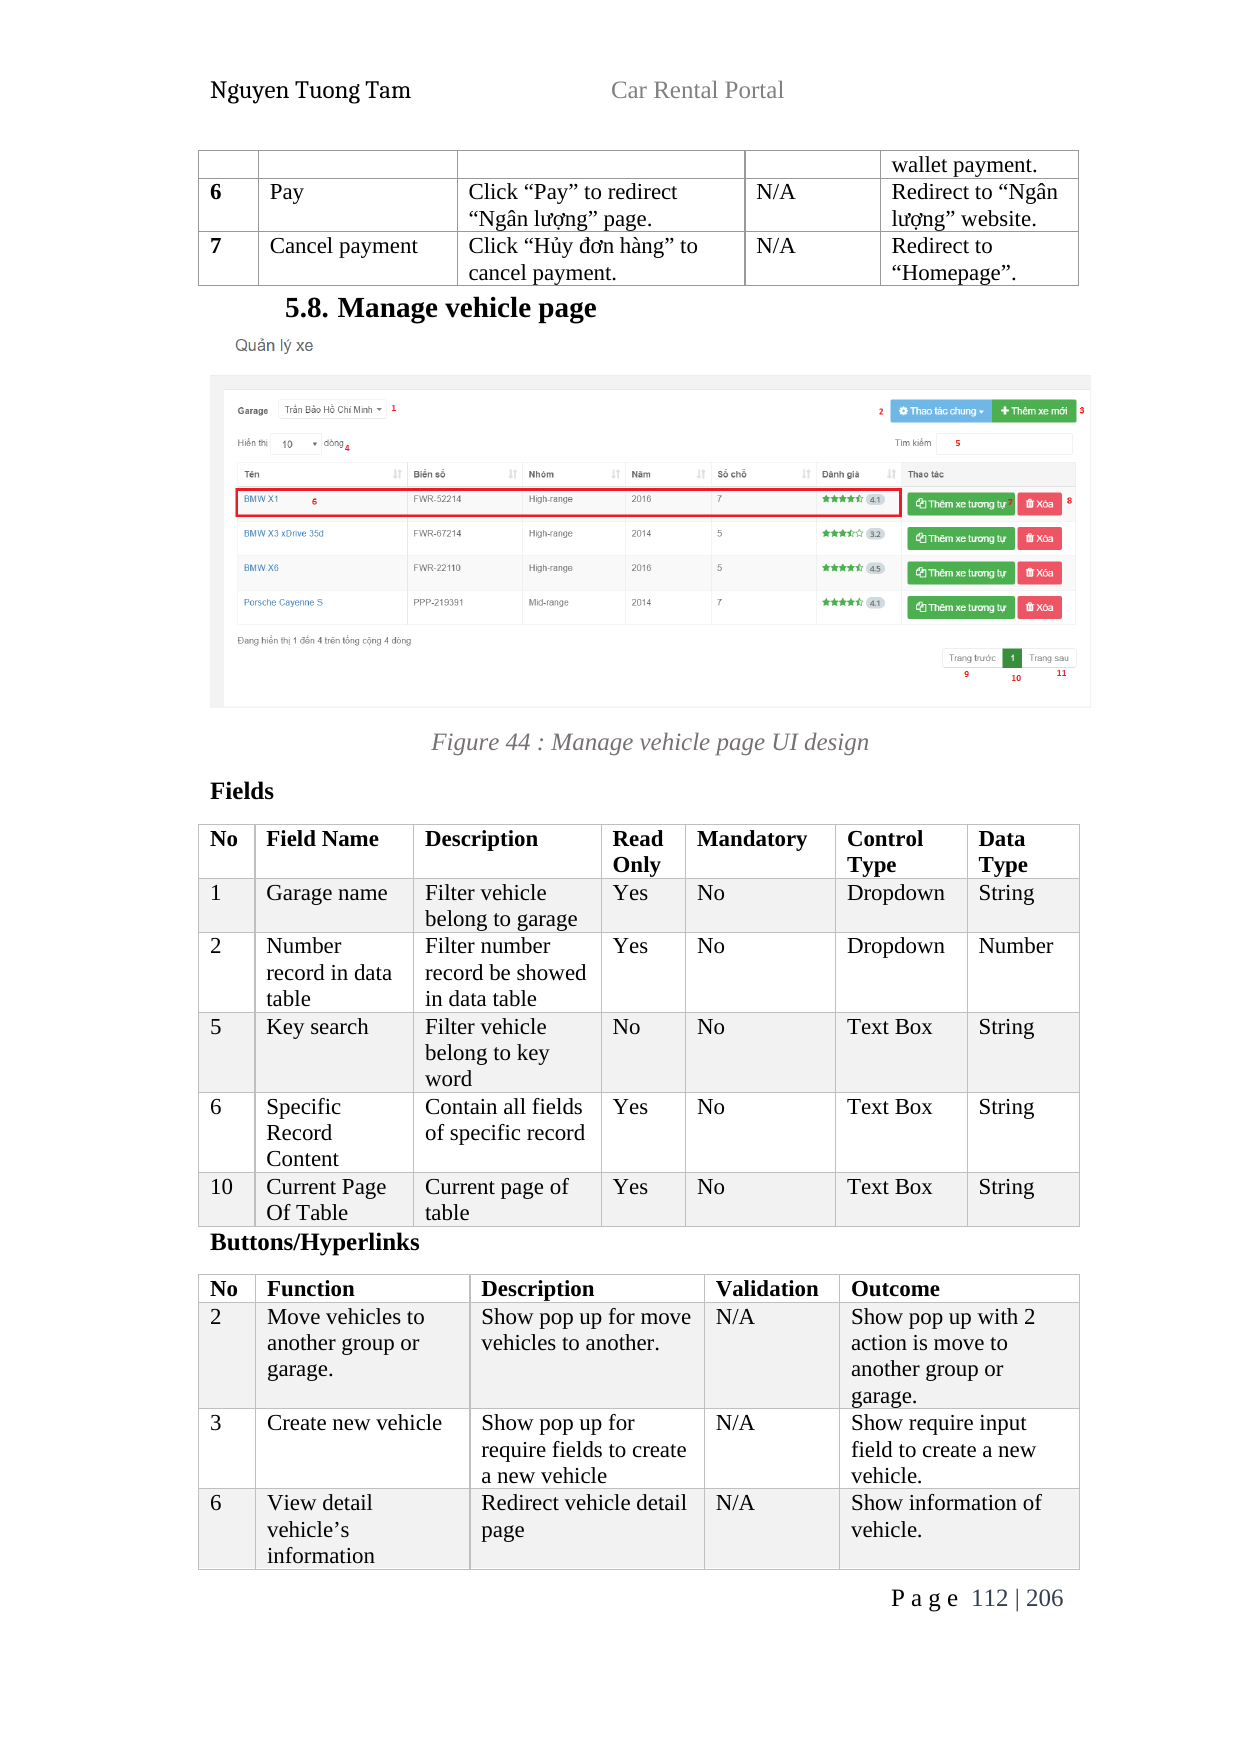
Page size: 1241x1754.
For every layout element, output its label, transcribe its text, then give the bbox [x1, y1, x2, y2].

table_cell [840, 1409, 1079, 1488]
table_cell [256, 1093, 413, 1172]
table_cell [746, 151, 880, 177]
text Buttons/Hyperlinks [210, 1227, 1090, 1255]
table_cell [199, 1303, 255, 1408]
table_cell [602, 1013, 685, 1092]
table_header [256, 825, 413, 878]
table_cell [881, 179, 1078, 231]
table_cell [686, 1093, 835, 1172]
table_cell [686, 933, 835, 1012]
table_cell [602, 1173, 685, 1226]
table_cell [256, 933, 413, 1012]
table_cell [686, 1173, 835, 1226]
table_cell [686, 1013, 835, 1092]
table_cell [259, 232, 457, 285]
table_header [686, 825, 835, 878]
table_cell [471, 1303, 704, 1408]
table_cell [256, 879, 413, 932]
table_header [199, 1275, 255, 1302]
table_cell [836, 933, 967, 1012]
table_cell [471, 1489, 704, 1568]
picture [210, 326, 1092, 708]
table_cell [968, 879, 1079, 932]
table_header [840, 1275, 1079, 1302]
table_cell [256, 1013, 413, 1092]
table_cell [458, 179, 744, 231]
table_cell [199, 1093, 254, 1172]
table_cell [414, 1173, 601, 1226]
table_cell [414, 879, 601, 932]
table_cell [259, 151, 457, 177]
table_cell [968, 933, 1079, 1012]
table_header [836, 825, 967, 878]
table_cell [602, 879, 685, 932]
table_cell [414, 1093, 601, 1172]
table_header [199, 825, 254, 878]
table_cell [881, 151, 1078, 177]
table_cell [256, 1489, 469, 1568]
subtitle Manage vehicle page [285, 290, 1090, 324]
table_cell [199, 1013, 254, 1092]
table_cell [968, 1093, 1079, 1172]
text Figure 44 : Manage vehicle page UI design [210, 727, 1090, 756]
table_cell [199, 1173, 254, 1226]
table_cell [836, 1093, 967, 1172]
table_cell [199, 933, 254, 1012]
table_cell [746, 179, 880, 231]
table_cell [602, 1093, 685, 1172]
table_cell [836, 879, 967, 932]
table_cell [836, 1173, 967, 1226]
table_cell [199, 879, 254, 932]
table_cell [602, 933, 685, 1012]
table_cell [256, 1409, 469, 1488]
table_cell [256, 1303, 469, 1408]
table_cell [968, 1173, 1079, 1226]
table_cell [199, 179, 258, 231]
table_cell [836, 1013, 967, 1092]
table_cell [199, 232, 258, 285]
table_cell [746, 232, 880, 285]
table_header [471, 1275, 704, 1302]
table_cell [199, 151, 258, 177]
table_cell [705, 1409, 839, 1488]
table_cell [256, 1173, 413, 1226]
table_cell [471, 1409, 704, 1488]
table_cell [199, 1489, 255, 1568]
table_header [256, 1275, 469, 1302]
text Fields [210, 776, 1090, 805]
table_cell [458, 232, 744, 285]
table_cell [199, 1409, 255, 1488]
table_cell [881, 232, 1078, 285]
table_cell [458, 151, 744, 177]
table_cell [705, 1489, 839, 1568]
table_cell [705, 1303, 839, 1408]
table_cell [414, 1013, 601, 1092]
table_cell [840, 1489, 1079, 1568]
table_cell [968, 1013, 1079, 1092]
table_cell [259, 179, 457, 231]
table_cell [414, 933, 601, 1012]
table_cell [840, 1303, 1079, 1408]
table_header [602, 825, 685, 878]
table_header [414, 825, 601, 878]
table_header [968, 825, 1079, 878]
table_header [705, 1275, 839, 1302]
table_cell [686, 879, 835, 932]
